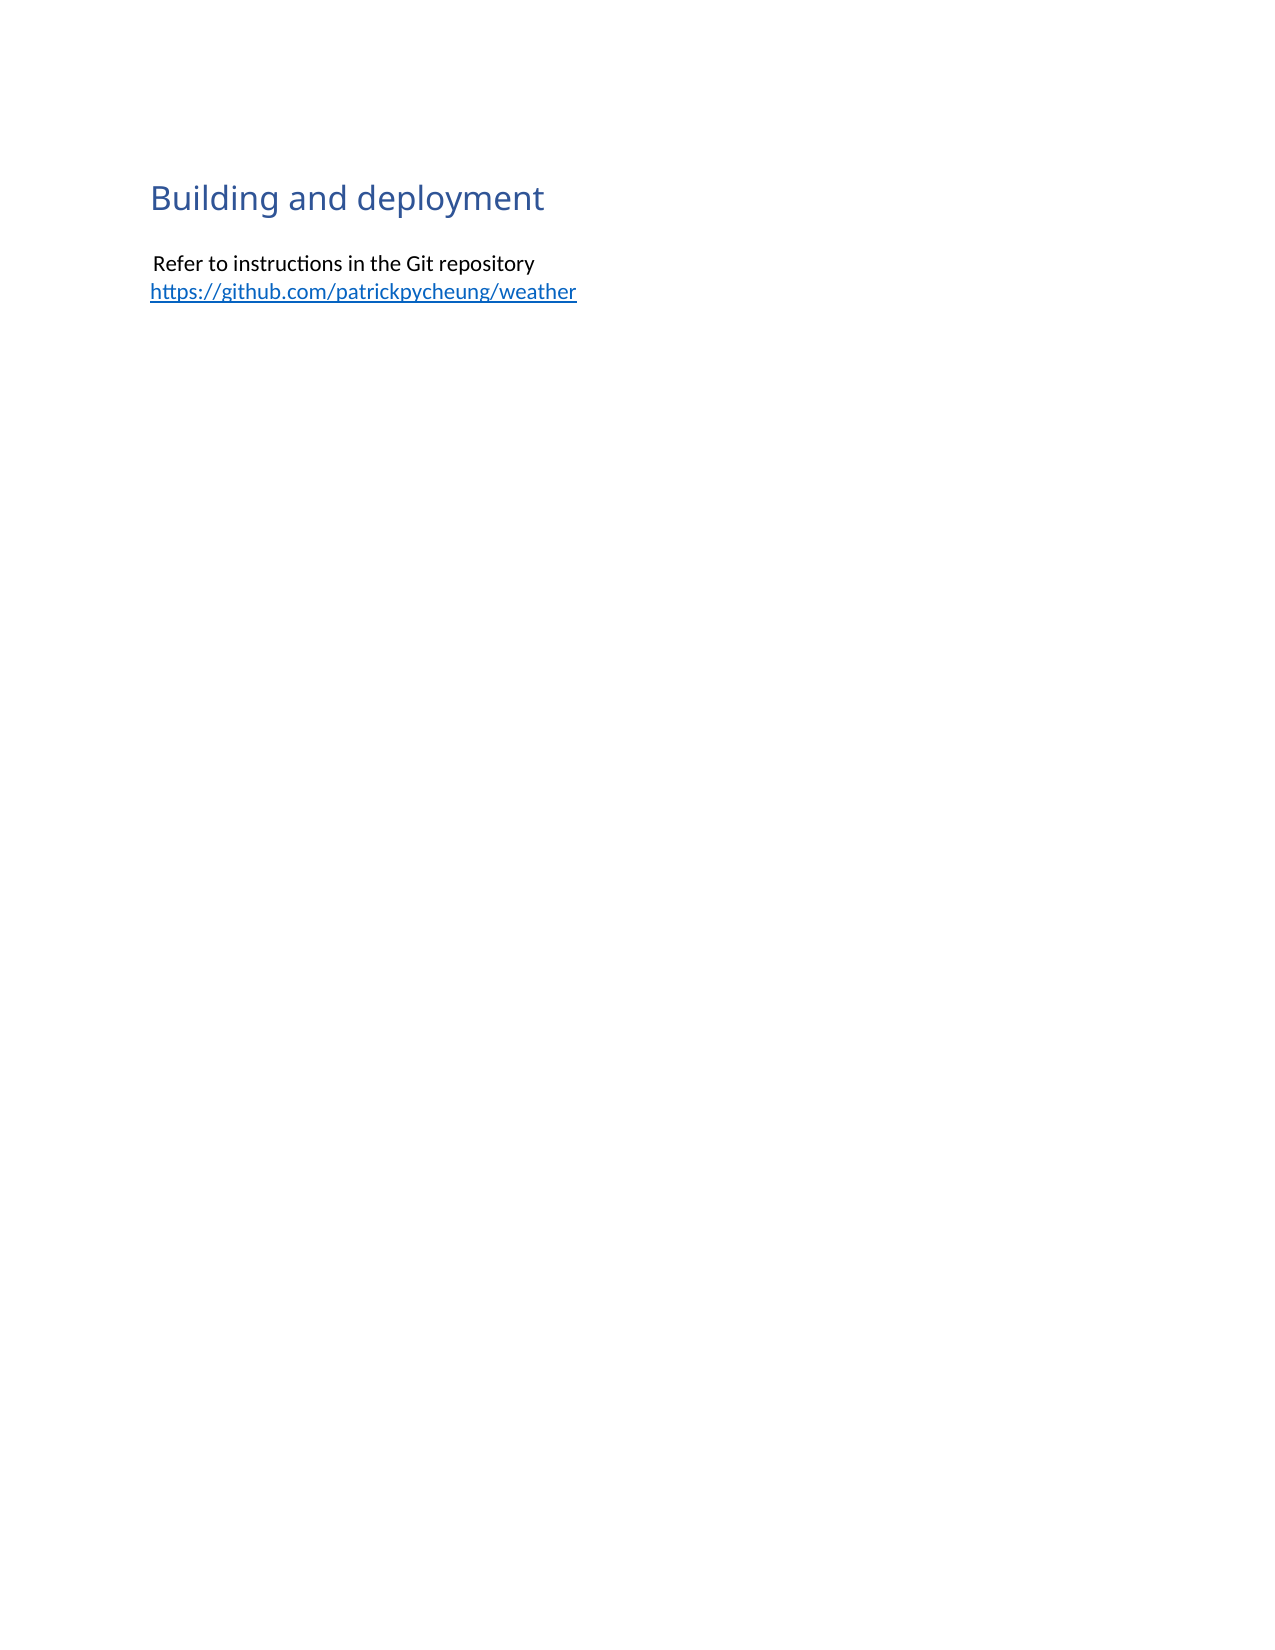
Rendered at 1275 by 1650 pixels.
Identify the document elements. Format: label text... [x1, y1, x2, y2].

text Refer to instructions in the Git repository [153, 249, 1125, 277]
text https://github.com/patrickpycheung/weather [150, 277, 1125, 305]
subtitle Building and deployment [150, 175, 1125, 220]
